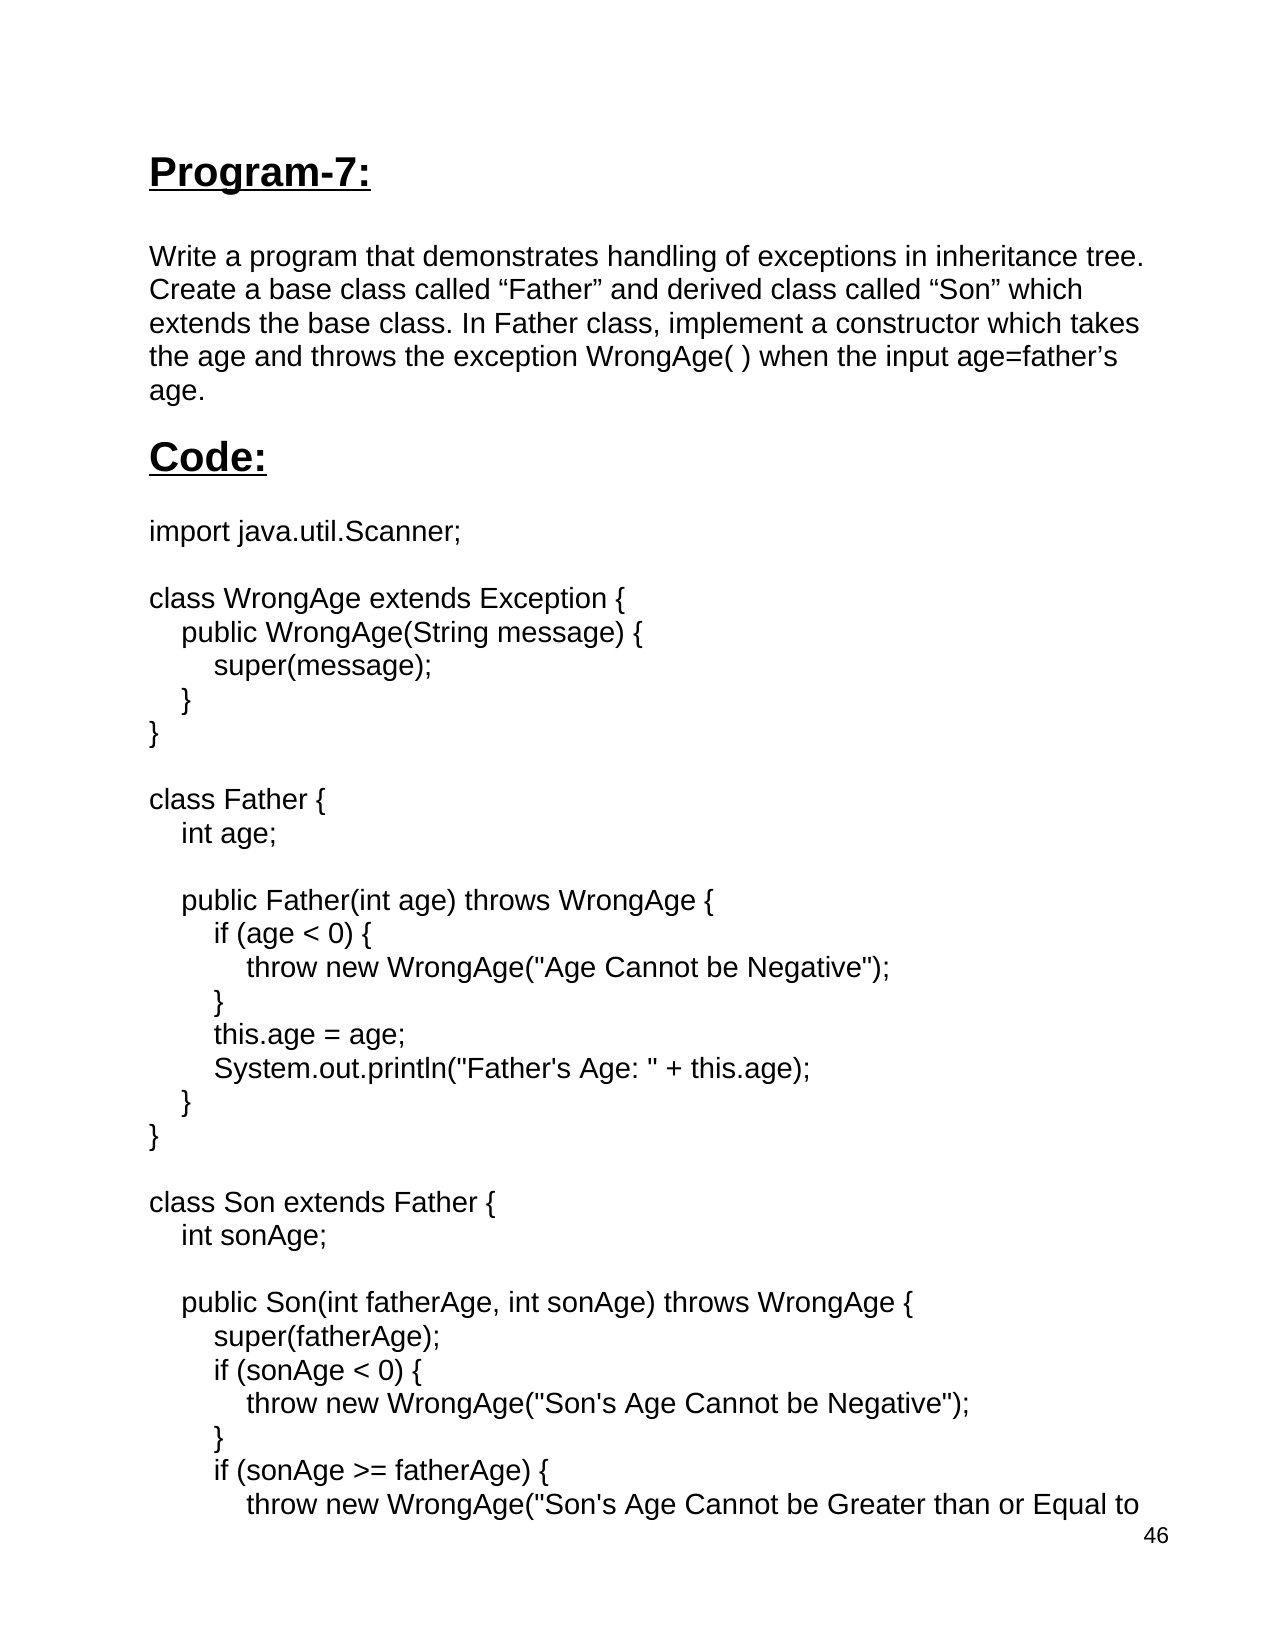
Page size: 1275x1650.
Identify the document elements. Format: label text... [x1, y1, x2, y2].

text } [149, 1420, 1169, 1453]
text int age; [149, 816, 1169, 849]
text public WrongAge(String message) { [149, 615, 1169, 648]
text class Father { [149, 782, 1169, 816]
text class Son extends Father { [149, 1185, 1169, 1218]
text public Father(int age) throws WrongAge { [149, 883, 1169, 917]
text Program-7: [149, 147, 1169, 195]
text System.out.println("Father's Age: " + this.age); [149, 1051, 1169, 1084]
text public Son(int fatherAge, int sonAge) throws WrongAge { [149, 1286, 1169, 1319]
text } [149, 984, 1169, 1017]
text Write a program that demonstrates handling of exceptions in inheritance tree. Create a base class called “Father” and derived class called “Son” which extends the base class. In Father class, implement a constructor which takes the age and throws the exception WrongAge( ) when the input age=father’s age. Code: [149, 238, 1169, 481]
text throw new WrongAge("Son's Age Cannot be Negative"); [149, 1386, 1169, 1420]
text int sonAge; [149, 1218, 1169, 1252]
text super(fatherAge); [149, 1319, 1169, 1353]
text super(message); [149, 648, 1169, 682]
text if (age < 0) { [149, 917, 1169, 950]
text } [149, 715, 1169, 749]
text } [149, 1118, 1169, 1151]
text if (sonAge >= fatherAge) { [149, 1453, 1169, 1487]
text } [149, 682, 1169, 715]
text class WrongAge extends Exception { [149, 581, 1169, 615]
text if (sonAge < 0) { [149, 1353, 1169, 1386]
text this.age = age; [149, 1017, 1169, 1051]
text throw new WrongAge("Age Cannot be Negative"); [149, 950, 1169, 984]
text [149, 1487, 1169, 1520]
text import java.util.Scanner; [149, 514, 1169, 548]
text } [149, 1084, 1169, 1118]
